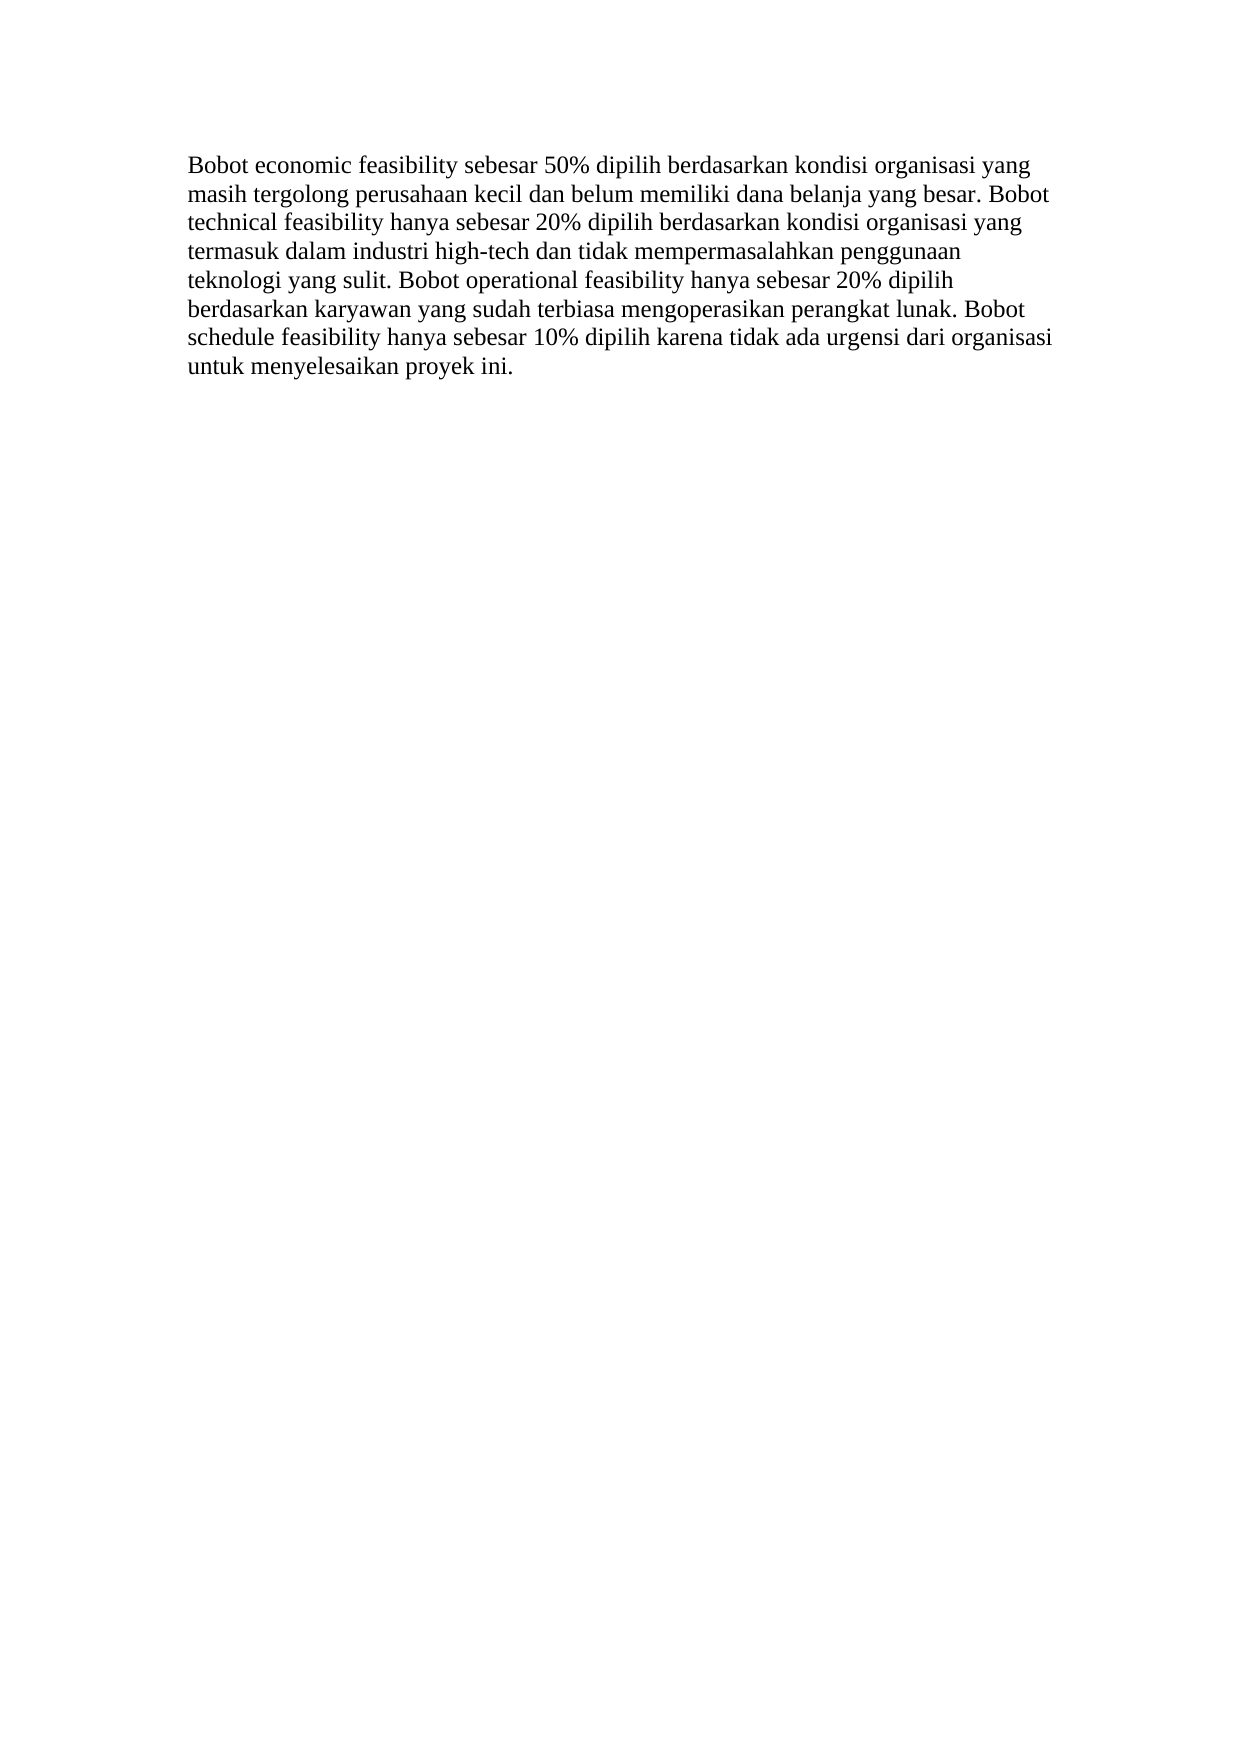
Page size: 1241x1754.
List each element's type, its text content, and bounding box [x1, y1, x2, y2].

text Bobot economic feasibility sebesar 50% dipilih berdasarkan kondisi organisasi yang masih tergolong perusahaan kecil dan belum memiliki dana belanja yang besar. Bobot technical feasibility hanya sebesar 20% dipilih berdasarkan kondisi organisasi yang termasuk dalam industri high-tech dan tidak mempermasalahkan penggunaan teknologi yang sulit. Bobot operational feasibility hanya sebesar 20% dipilih berdasarkan karyawan yang sudah terbiasa mengoperasikan perangkat lunak. Bobot schedule feasibility hanya sebesar 10% dipilih karena tidak ada urgensi dari organisasi untuk menyelesaikan proyek ini. [187, 150, 1053, 380]
